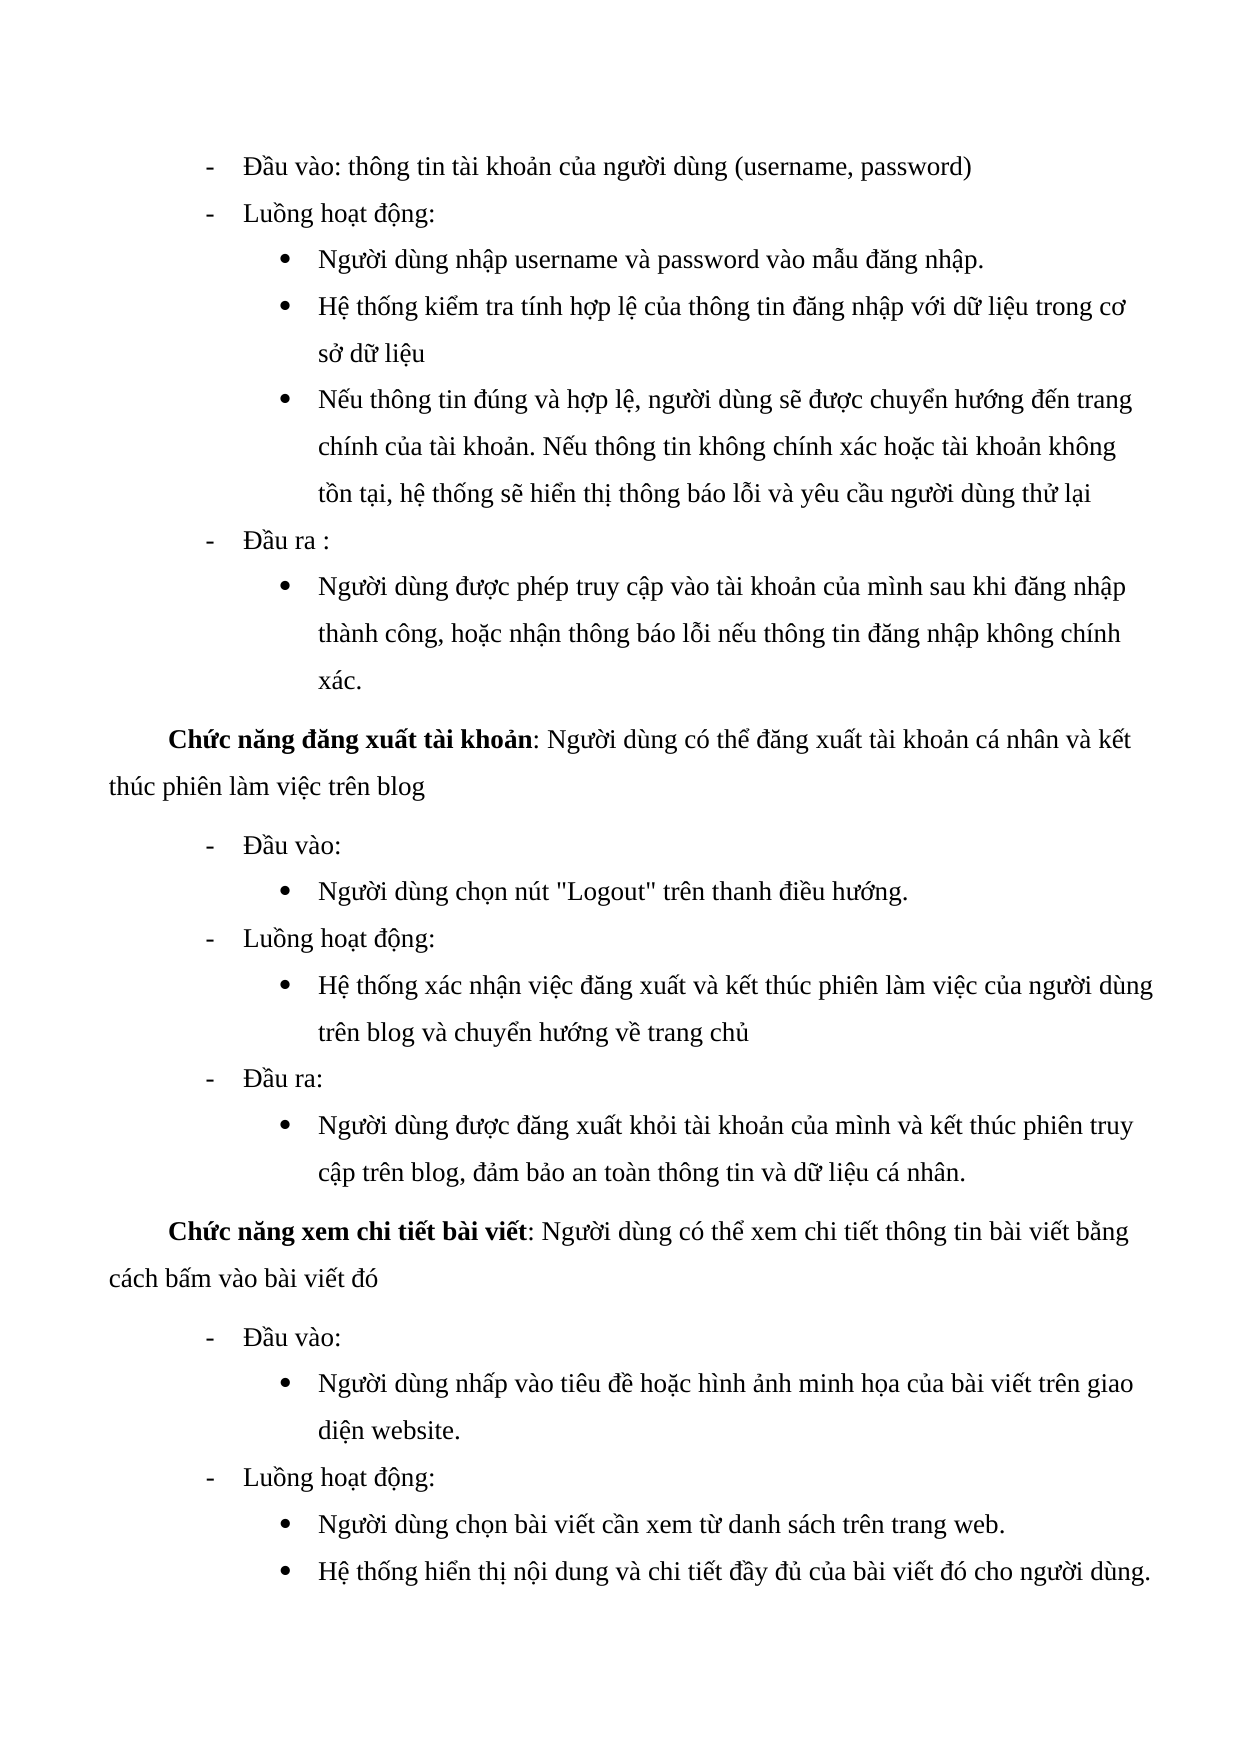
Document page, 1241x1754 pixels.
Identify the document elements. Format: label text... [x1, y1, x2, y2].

list Đầu ra: [205, 1062, 1157, 1094]
list Đầu vào: thông tin tài khoản của người dùng (username, password) [205, 150, 1157, 181]
list Người dùng được phép truy cập vào tài khoản của mình sau khi đăng nhập thành công, hoặc nhận thông báo lỗi nếu thông tin đăng nhập không chính xác. [280, 570, 1157, 695]
list Hệ thống kiểm tra tính hợp lệ của thông tin đăng nhập với dữ liệu trong cơ sở dữ liệu [280, 290, 1157, 368]
list Đầu vào: [205, 1321, 1157, 1352]
list Nếu thông tin đúng và hợp lệ, người dùng sẽ được chuyển hướng đến trang chính của tài khoản. Nếu thông tin không chính xác hoặc tài khoản không tồn tại, hệ thống sẽ hiển thị thông báo lỗi và yêu cầu người dùng thử lại [280, 384, 1157, 508]
list Người dùng chọn bài viết cần xem từ danh sách trên trang web. [281, 1508, 1157, 1539]
list Luồng hoạt động: [206, 1461, 1157, 1492]
list Đầu vào: [205, 829, 1157, 860]
list Hệ thống xác nhận việc đăng xuất và kết thúc phiên làm việc của người dùng trên blog và chuyển hướng về trang chủ [280, 969, 1157, 1047]
text Chức năng đăng xuất tài khoản: Người dùng có thể đăng xuất tài khoản cá nhân và kết thúc phiên làm việc trên blog [109, 723, 1157, 801]
list Người dùng chọn nút "Logout" trên thanh điều hướng. [280, 876, 1157, 907]
list Luồng hoạt động: [205, 922, 1157, 953]
list Người dùng nhấp vào tiêu đề hoặc hình ảnh minh họa của bài viết trên giao diện website. [281, 1368, 1157, 1446]
list Người dùng được đăng xuất khỏi tài khoản của mình và kết thúc phiên truy cập trên blog, đảm bảo an toàn thông tin và dữ liệu cá nhân. [280, 1109, 1157, 1187]
list Luồng hoạt động: [205, 197, 1157, 228]
list Người dùng nhập username và password vào mẫu đăng nhập. [280, 243, 1157, 274]
list Hệ thống hiển thị nội dung và chi tiết đầy đủ của bài viết đó cho người dùng. [281, 1554, 1157, 1586]
text Chức năng xem chi tiết bài viết: Người dùng có thể xem chi tiết thông tin bài viết bằng cách bấm vào bài viết đó [109, 1215, 1157, 1293]
list Đầu ra : [205, 524, 1157, 555]
